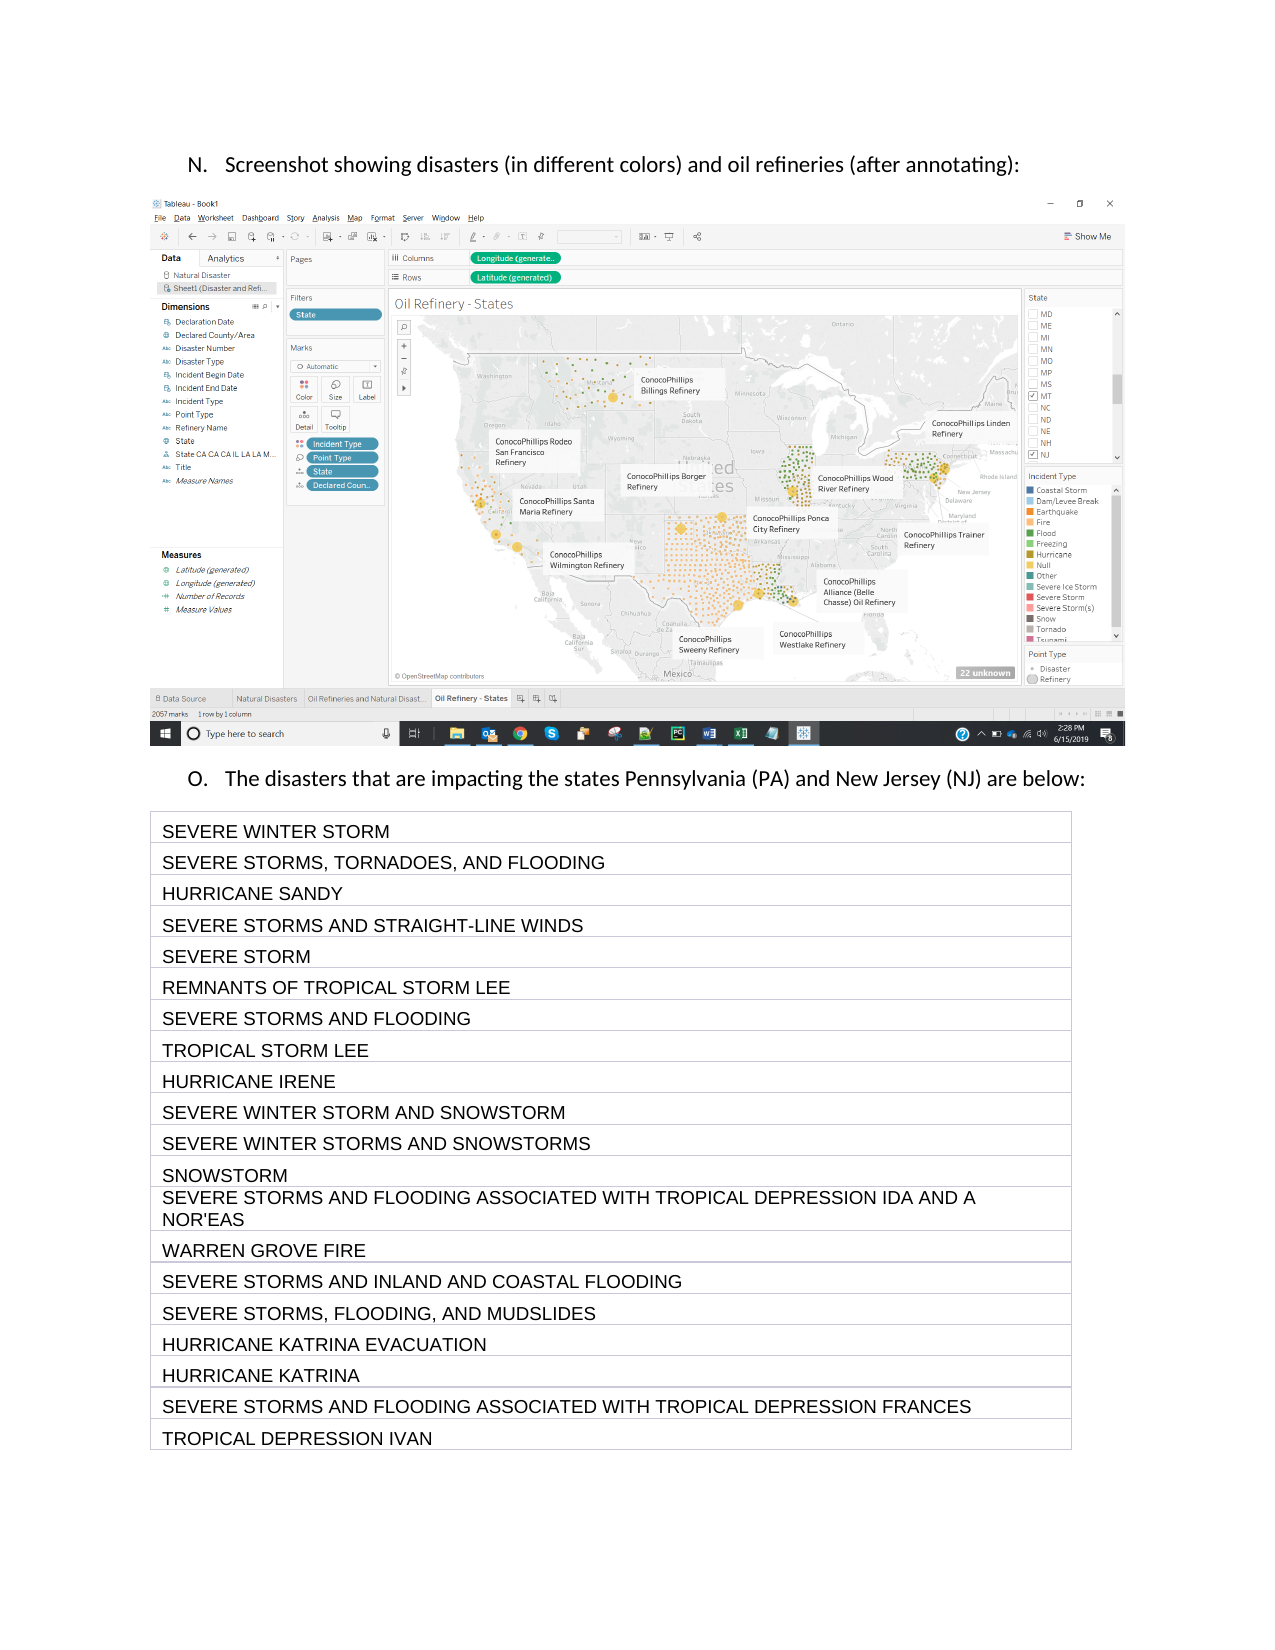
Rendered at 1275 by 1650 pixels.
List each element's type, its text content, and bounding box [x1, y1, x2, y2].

list The disasters that are impacting the states Pennsylvania (PA) and New Jersey (NJ) are below: [187, 764, 1125, 792]
table_cell SEVERE STORMS, FLOODING, AND MUDSLIDES [151, 1294, 1071, 1324]
picture [150, 196, 1125, 746]
table_cell SEVERE STORMS AND FLOODING ASSOCIATED WITH TROPICAL DEPRESSION FRANCES [151, 1388, 1071, 1418]
table_cell SEVERE STORMS AND FLOODING ASSOCIATED WITH TROPICAL DEPRESSION IDA AND A NOR'EAS [151, 1187, 1071, 1230]
table_cell TROPICAL DEPRESSION IVAN [151, 1419, 1071, 1449]
list Screenshot showing disasters (in different colors) and oil refineries (after annotating): [187, 150, 1125, 178]
table_cell SEVERE STORMS AND INLAND AND COASTAL FLOODING [151, 1263, 1071, 1293]
table_cell SEVERE STORM [151, 937, 1071, 967]
table_cell SEVERE STORMS AND STRAIGHT-LINE WINDS [151, 906, 1071, 936]
table_header SEVERE WINTER STORM [151, 812, 1071, 842]
table_cell SEVERE WINTER STORM AND SNOWSTORM [151, 1093, 1071, 1123]
table_cell SEVERE WINTER STORMS AND SNOWSTORMS [151, 1125, 1071, 1155]
table_cell REMNANTS OF TROPICAL STORM LEE [151, 968, 1071, 998]
table_cell TROPICAL STORM LEE [151, 1031, 1071, 1061]
table_cell WARREN GROVE FIRE [151, 1231, 1071, 1261]
table_cell HURRICANE SANDY [151, 875, 1071, 905]
table_cell SNOWSTORM [151, 1156, 1071, 1186]
table_cell HURRICANE KATRINA EVACUATION [151, 1325, 1071, 1355]
table_cell HURRICANE IRENE [151, 1062, 1071, 1092]
table_cell SEVERE STORMS AND FLOODING [151, 1000, 1071, 1030]
table_cell SEVERE STORMS, TORNADOES, AND FLOODING [151, 843, 1071, 873]
table_cell HURRICANE KATRINA [151, 1356, 1071, 1386]
